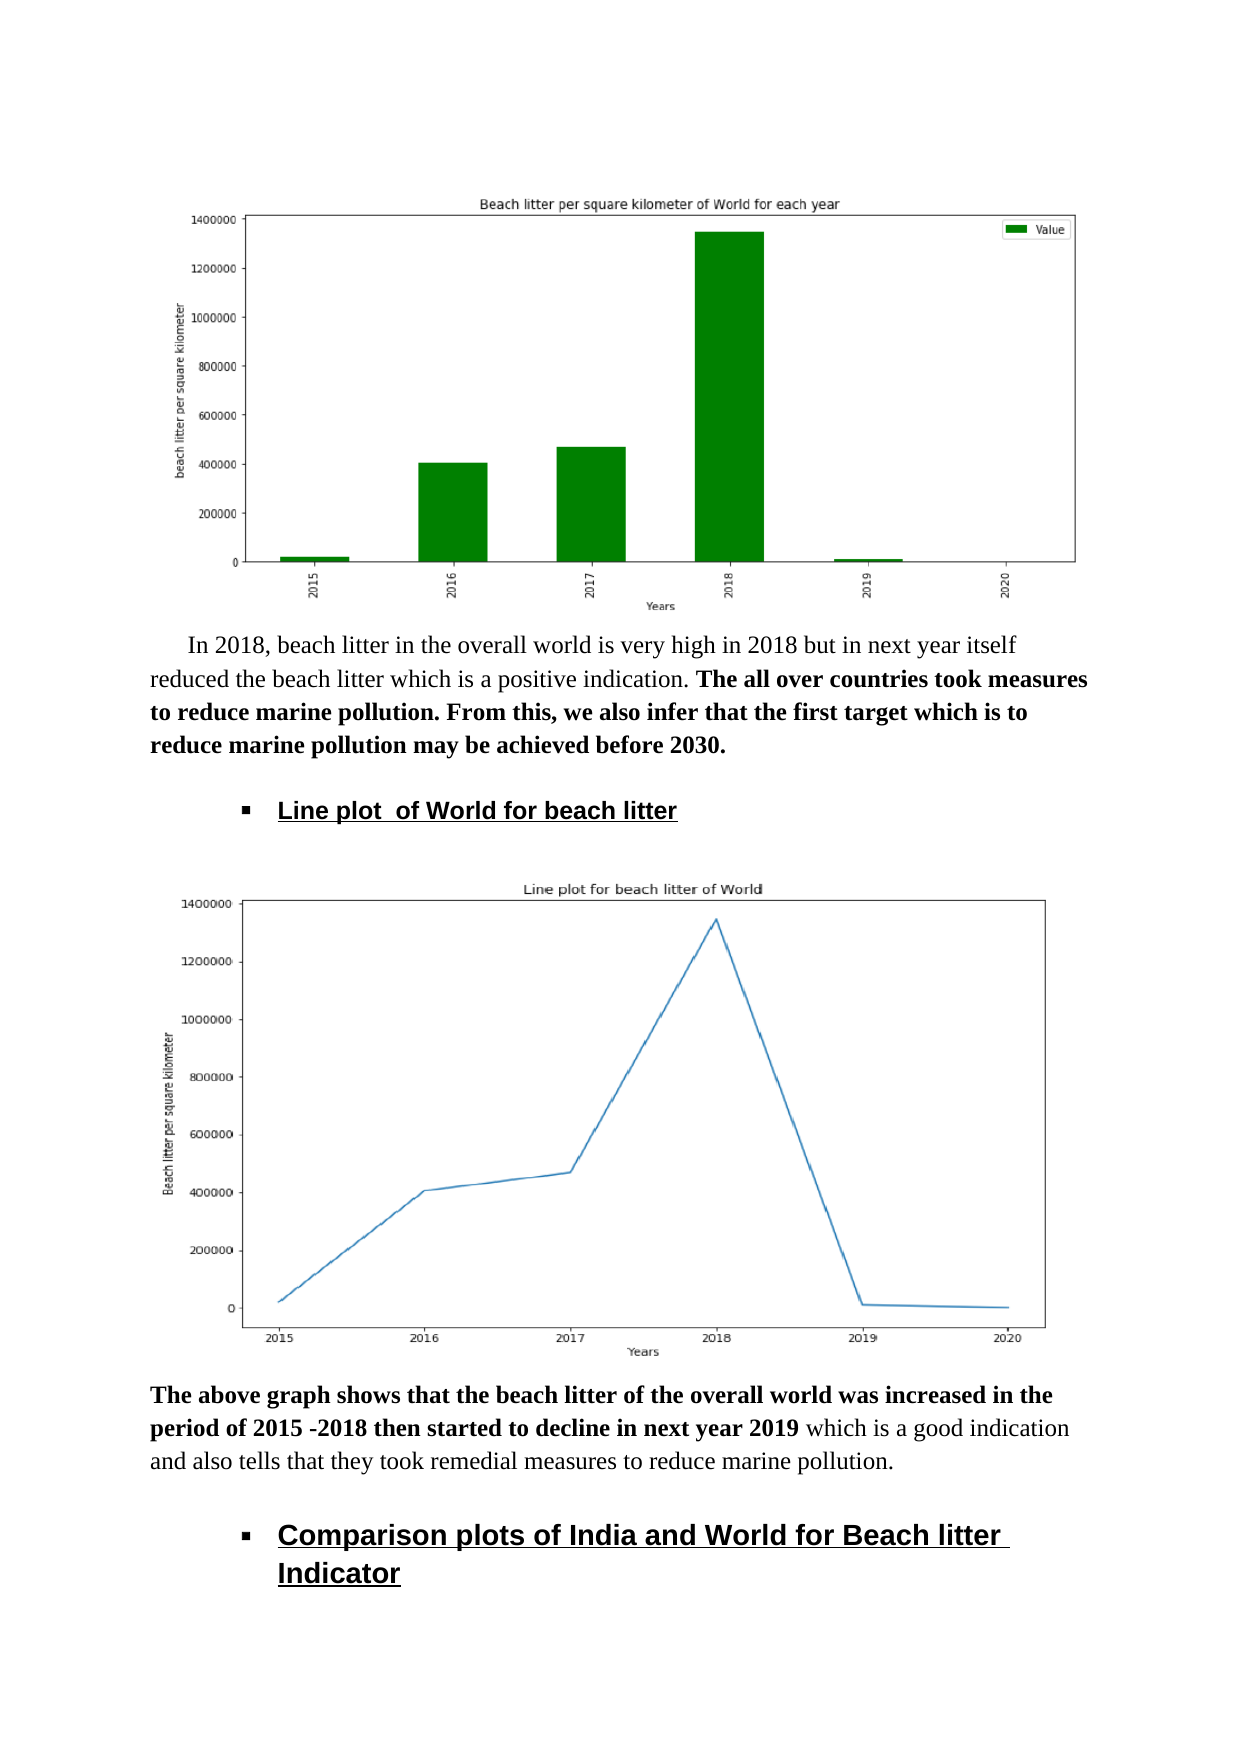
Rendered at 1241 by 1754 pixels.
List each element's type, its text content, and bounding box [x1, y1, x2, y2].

text In 2018, beach litter in the overall world is very high in 2018 but in next year itself reduced the beach litter which is a positive indication. The all over countries took measures to reduce marine pollution. From this, we also infer that the first target which is to reduce marine pollution may be achieved before 2030. [150, 631, 1090, 758]
picture [150, 183, 1091, 627]
list Comparison plots of India and World for Beach litter Indicator [240, 1518, 1090, 1590]
list Line plot of World for beach litter [240, 796, 1090, 824]
picture [150, 867, 1090, 1377]
text The above graph shows that the beach litter of the overall world was increased in the period of 2015 -2018 then started to decline in next year 2019 which is a good indication and also tells that they took remedial measures to reduce marine pollution. [150, 1380, 1090, 1475]
